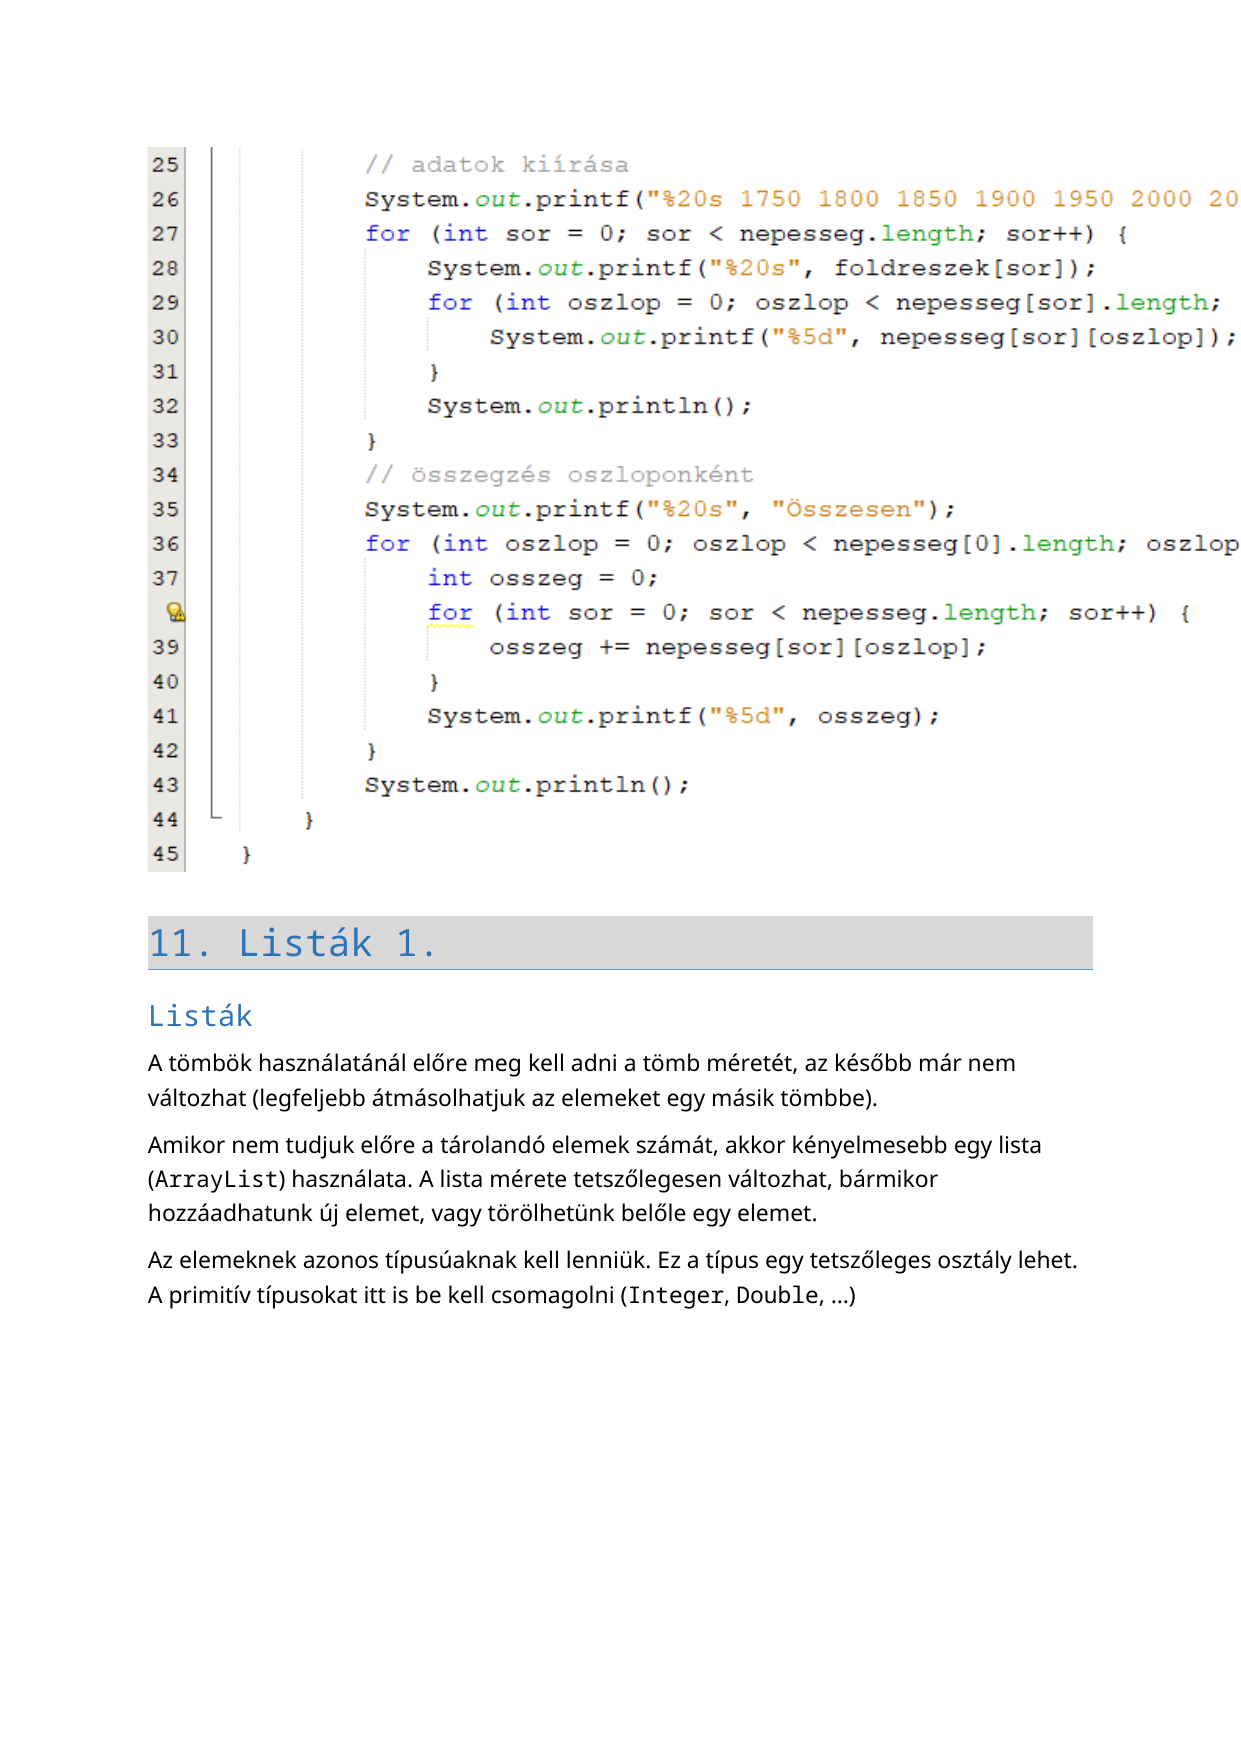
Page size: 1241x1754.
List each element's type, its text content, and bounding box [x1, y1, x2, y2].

text Az elemeknek azonos típusúaknak kell lenniük. Ez a típus egy tetszőleges osztály lehet. A primitív típusokat itt is be kell csomagolni (Integer, Double, …) [148, 1244, 1093, 1310]
picture [147, 147, 1241, 872]
subtitle 11. Listák 1. [148, 916, 1093, 969]
subtitle Listák [148, 995, 1093, 1035]
text A tömbök használatánál előre meg kell adni a tömb méretét, az később már nem változhat (legfeljebb átmásolhatjuk az elemeket egy másik tömbbe). [148, 1047, 1093, 1113]
text Amikor nem tudjuk előre a tárolandó elemek számát, akkor kényelmesebb egy lista (ArrayList) használata. A lista mérete tetszőlegesen változhat, bármikor hozzáadhatunk új elemet, vagy törölhetünk belőle egy elemet. [148, 1128, 1093, 1228]
